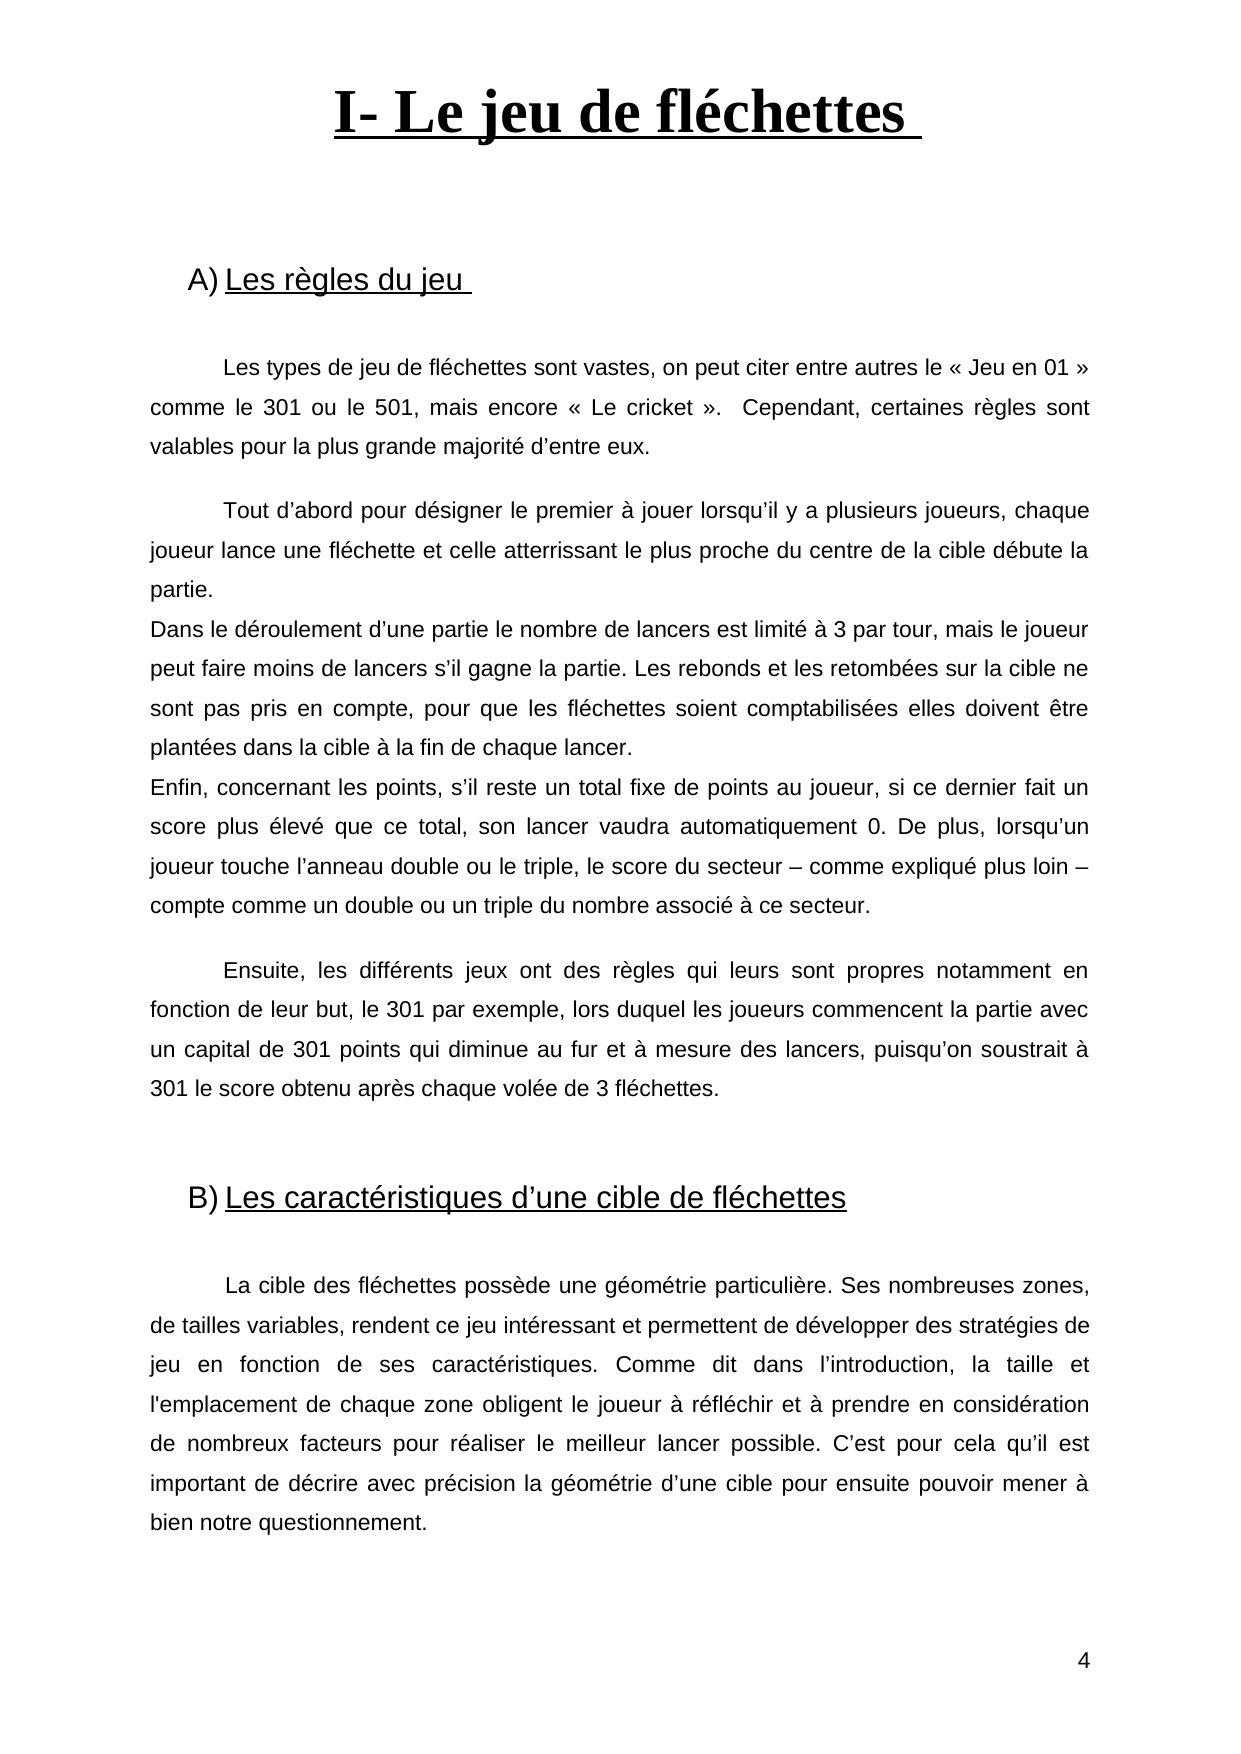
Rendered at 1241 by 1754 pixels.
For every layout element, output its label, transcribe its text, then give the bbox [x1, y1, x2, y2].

text Enfin, concernant les points, s’il reste un total fixe de points au joueur, si ce dernier fait un score plus élevé que ce total, son lancer vaudra automatiquement 0. De plus, lorsqu’un joueur touche l’anneau double ou le triple, le score du secteur – comme expliqué plus loin – compte comme un double ou un triple du nombre associé à ce secteur. [150, 774, 1090, 918]
text La cible des fléchettes possède une géométrie particulière. Ses nombreuses zones, de tailles variables, rendent ce jeu intéressant et permettent de développer des stratégies de jeu en fonction de ses caractéristiques. Comme dit dans l’introduction, la taille et l'emplacement de chaque zone obligent le joueur à réfléchir et à prendre en considération de nombreux facteurs pour réaliser le meilleur lancer possible. C’est pour cela qu’il est important de décrire avec précision la géométrie d’une cible pour ensuite pouvoir mener à bien notre questionnement. [150, 1272, 1090, 1536]
text Ensuite, les différents jeux ont des règles qui leurs sont propres notamment en fonction de leur but, le 301 par exemple, lors duquel les joueurs commencent la partie avec un capital de 301 points qui diminue au fur et à mesure des lancers, puisqu’on soustrait à 301 le score obtenu après chaque volée de 3 fléchettes. [150, 957, 1090, 1101]
text Les types de jeu de fléchettes sont vastes, on peut citer entre autres le « Jeu en 01 » comme le 301 ou le 501, mais encore « Le cricket ». Cependant, certaines règles sont valables pour la plus grande majorité d’entre eux. [150, 354, 1090, 459]
text Tout d’abord pour désigner le premier à jouer lorsqu’il y a plusieurs joueurs, chaque joueur lance une fléchette et celle atterrissant le plus proche du centre de la cible débute la partie. [150, 497, 1090, 603]
subtitle I- Le jeu de fléchettes [150, 74, 1090, 146]
text Dans le déroulement d’une partie le nombre de lancers est limité à 3 par tour, mais le joueur peut faire moins de lancers s’il gagne la partie. Les rebonds et les retombées sur la cible ne sont pas pris en compte, pour que les fléchettes soient comptabilisées elles doivent être plantées dans la cible à la fin de chaque lancer. [150, 616, 1090, 761]
subtitle Les règles du jeu [187, 261, 1090, 297]
subtitle Les caractéristiques d’une cible de fléchettes [187, 1179, 1090, 1215]
